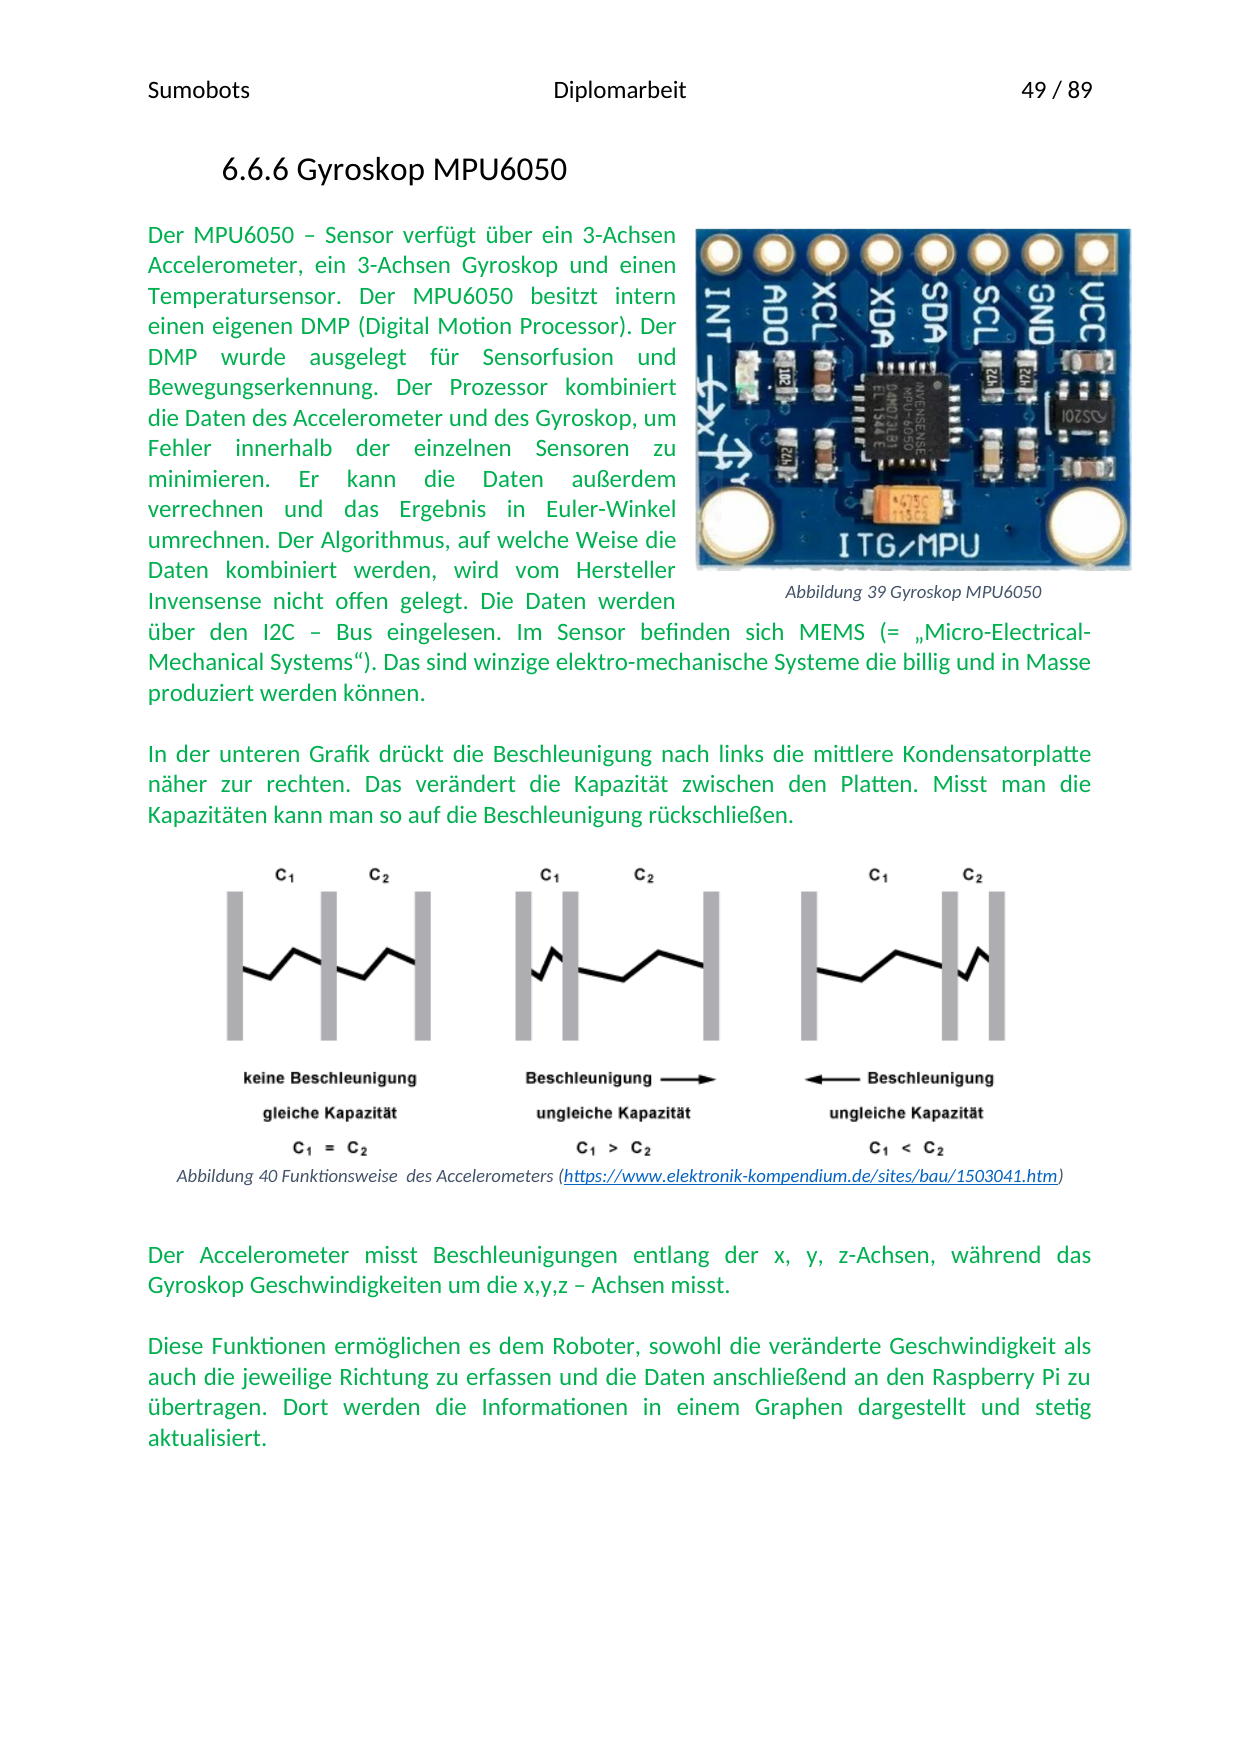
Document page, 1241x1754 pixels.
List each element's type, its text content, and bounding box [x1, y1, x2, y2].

picture [204, 859, 1036, 1165]
text Diese Funktionen ermöglichen es dem Roboter, sowohl die veränderte Geschwindigkeit als auch die jeweilige Richtung zu erfassen und die Daten anschließend an den Raspberry Pi zu übertragen. Dort werden die Informationen in einem Graphen dargestellt und stetig aktualisiert. [148, 1330, 1093, 1452]
picture [696, 229, 1131, 571]
text Der Accelerometer misst Beschleunigungen entlang der x, y, z-Achsen, während das Gyroskop Geschwindigkeiten um die x,y,z – Achsen misst. [148, 1239, 1093, 1300]
text In der unteren Grafik drückt die Beschleunigung nach links die mittlere Kondensatorplatte näher zur rechten. Das verändert die Kapazität zwischen den Platten. Misst man die Kapazitäten kann man so auf die Beschleunigung rückschließen. [148, 738, 1093, 829]
subtitle Gyroskop MPU6050 [221, 148, 1093, 188]
text Abbildung 40 Funktionsweise des Accelerometers (https://www.elektronik-kompendium.de/sites/bau/1503041.htm) [148, 1164, 1093, 1187]
